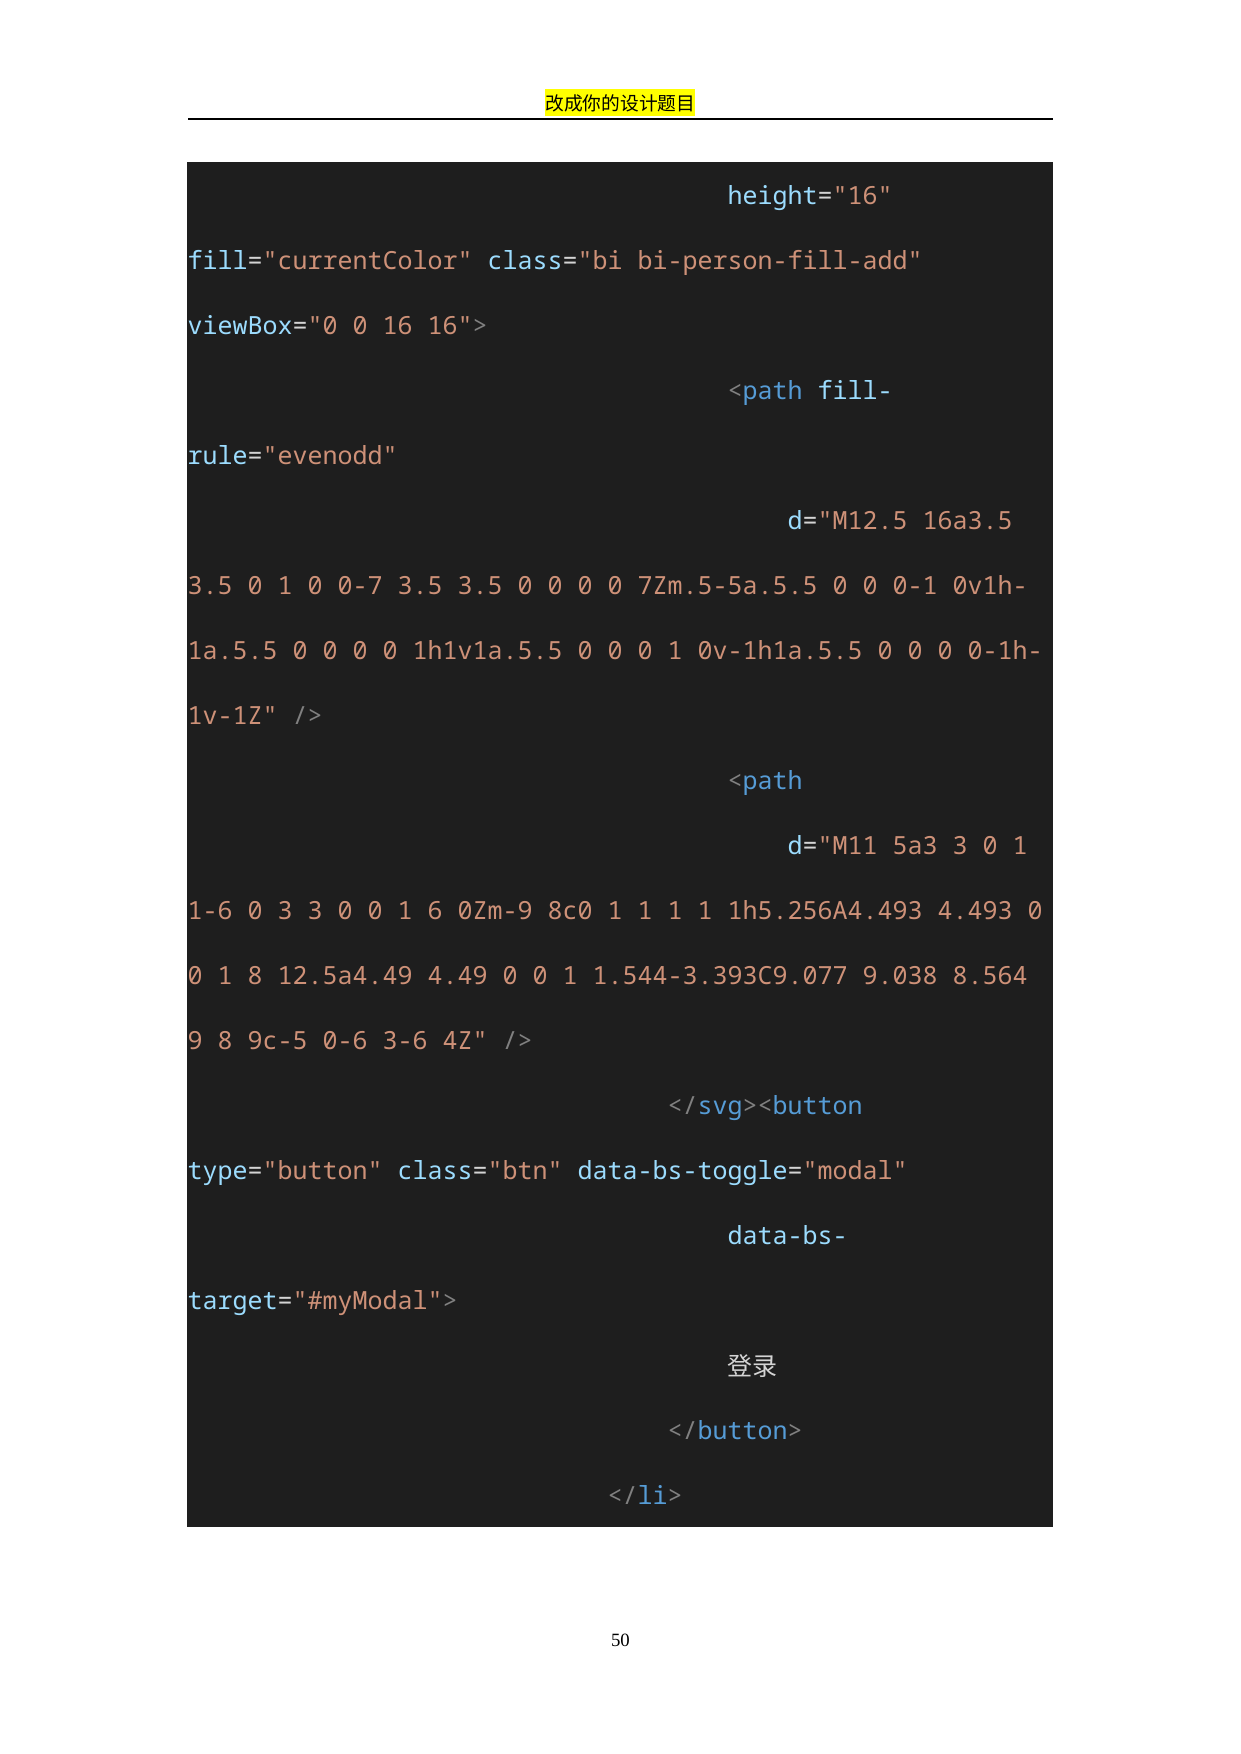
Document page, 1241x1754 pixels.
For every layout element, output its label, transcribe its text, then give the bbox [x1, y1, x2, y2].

text height="16" fill="currentColor" class="bi bi-person-fill-add" viewBox="0 0 16 16"> [187, 162, 1053, 357]
text <path fill-rule="evenodd" [187, 357, 1053, 487]
text d="M11 5a3 3 0 1 1-6 0 3 3 0 0 1 6 0Zm-9 8c0 1 1 1 1 1h5.256A4.493 4.493 0 0 1 8 12.5a4.49 4.49 0 0 1 1.544-3.393C9.077 9.038 8.564 9 8 9c-5 0-6 3-6 4Z" /> [187, 812, 1053, 1072]
text <path [187, 747, 1053, 812]
text data-bs-target="#myModal"> [187, 1202, 1053, 1332]
text </svg><button type="button" class="btn" data-bs-toggle="modal" [187, 1072, 1053, 1202]
text 登录 [187, 1332, 1053, 1397]
text </button> [187, 1397, 1053, 1462]
text d="M12.5 16a3.5 3.5 0 1 0 0-7 3.5 3.5 0 0 0 0 7Zm.5-5a.5.5 0 0 0-1 0v1h-1a.5.5 0 0 0 0 1h1v1a.5.5 0 0 0 1 0v-1h1a.5.5 0 0 0 0-1h-1v-1Z" /> [187, 487, 1053, 747]
text </li> [187, 1462, 1053, 1527]
